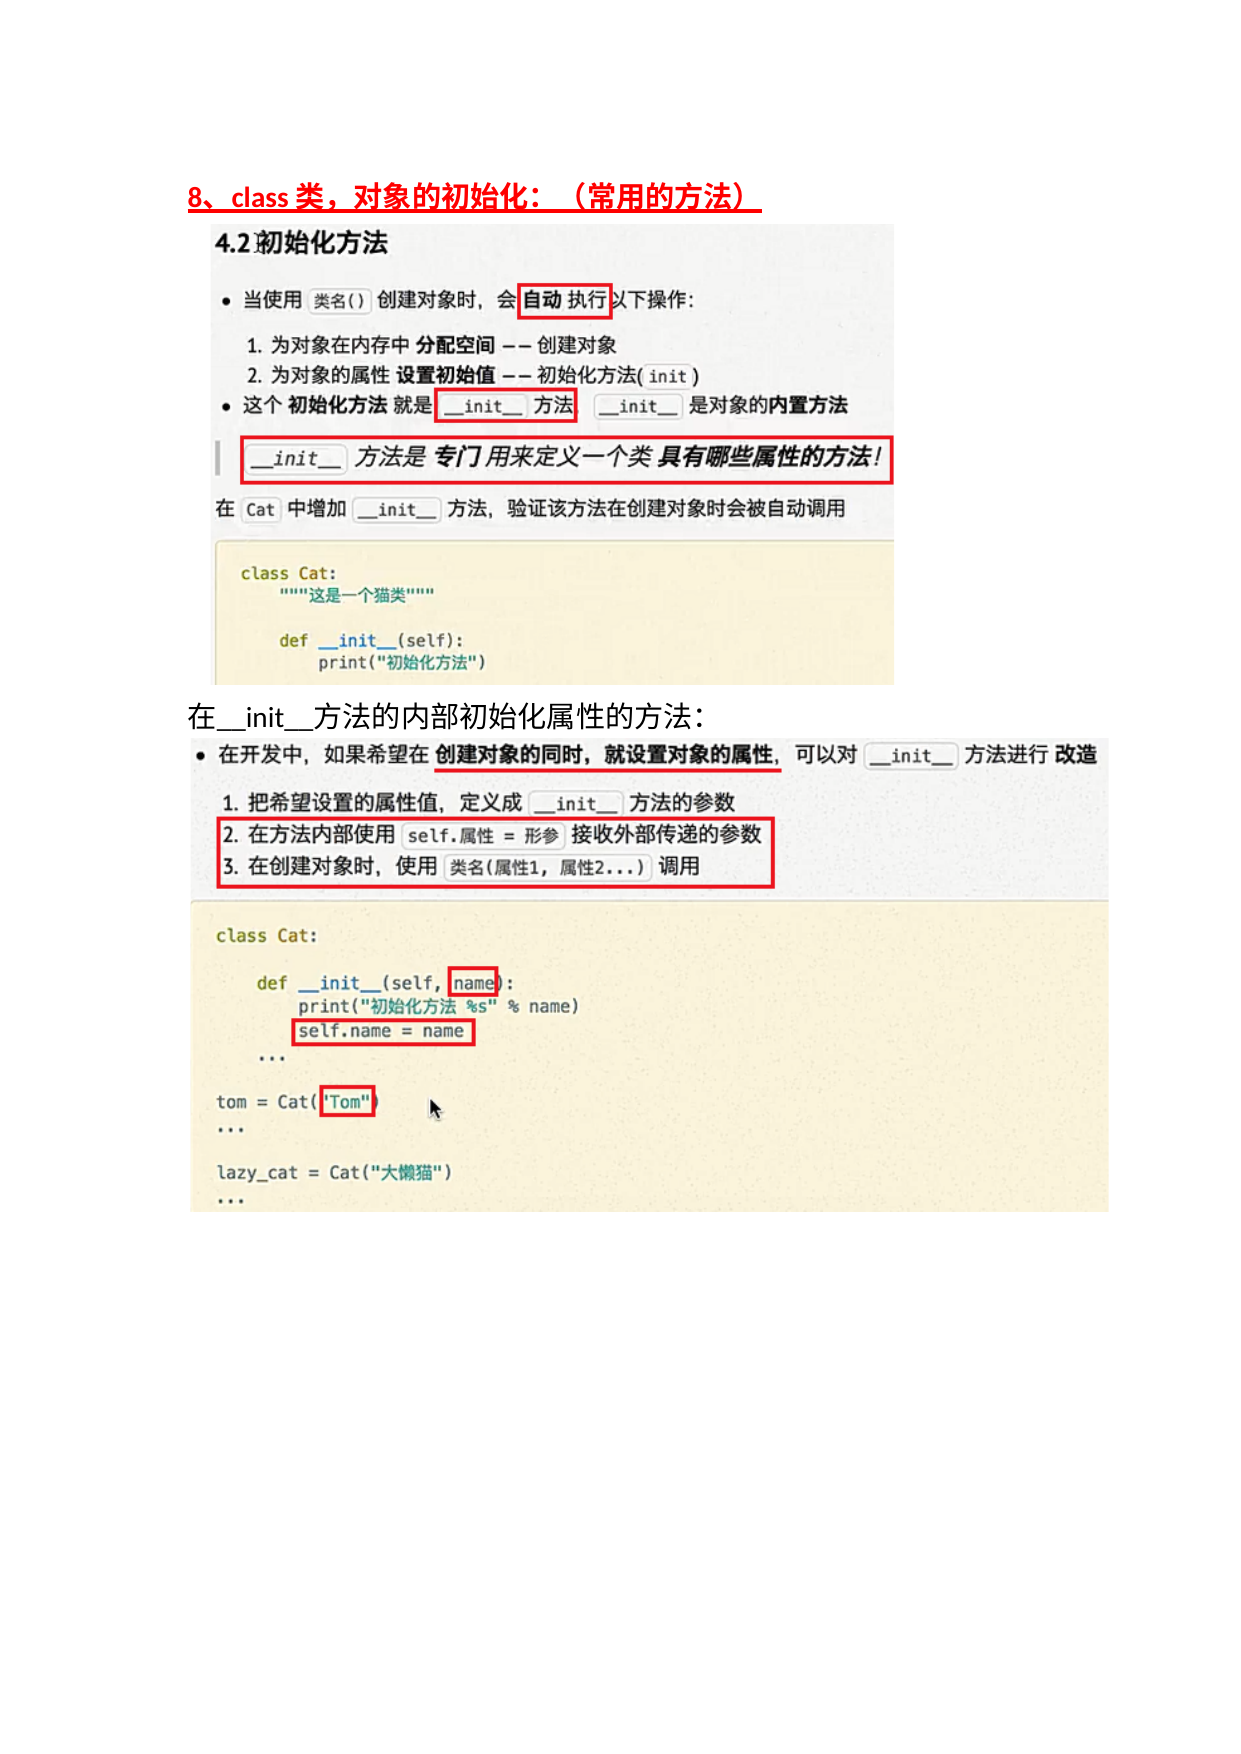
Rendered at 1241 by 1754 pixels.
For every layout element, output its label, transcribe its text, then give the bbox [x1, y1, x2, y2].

picture [190, 738, 1109, 1212]
picture [210, 224, 895, 685]
text 在__init__方法的内部初始化属性的方法： [187, 682, 1053, 779]
text 8、class 类，对象的初始化：（常用的方法） [187, 162, 1053, 227]
